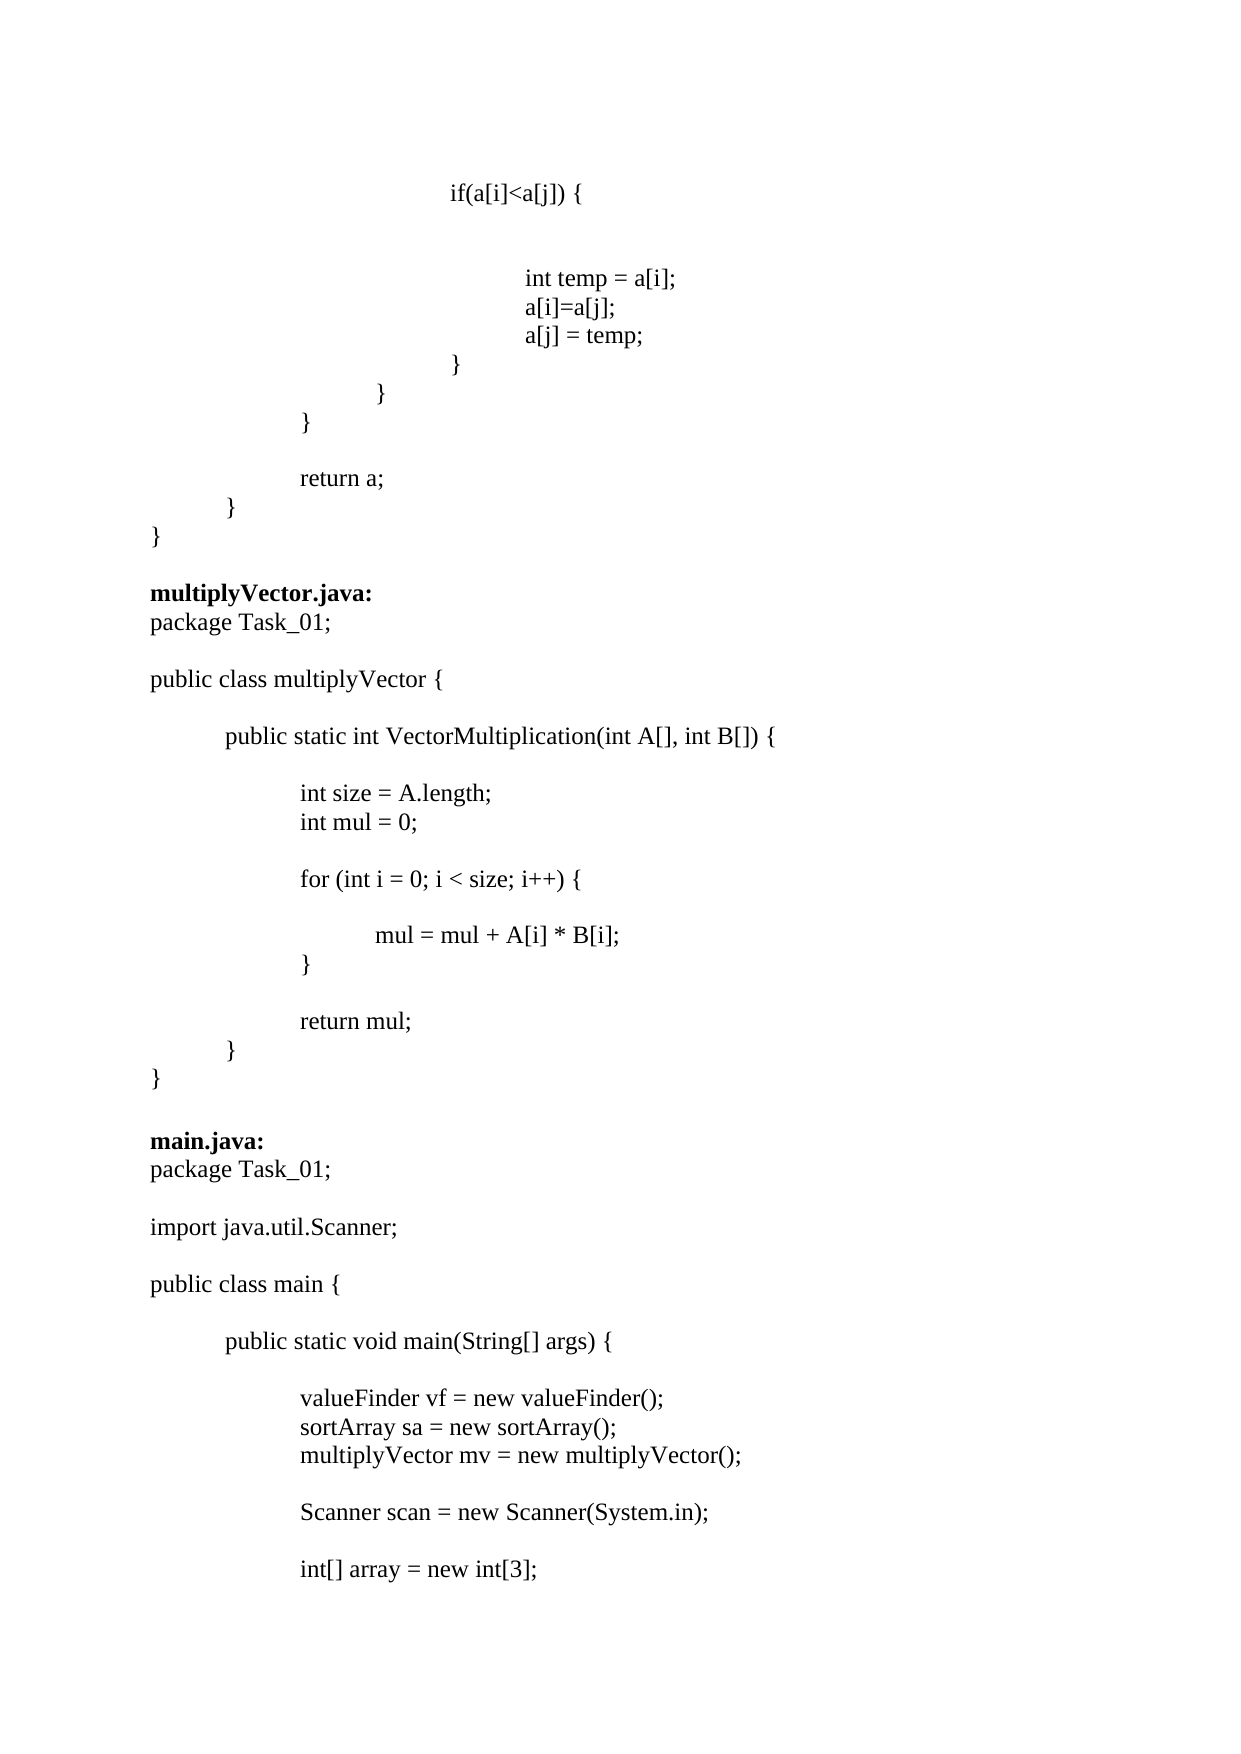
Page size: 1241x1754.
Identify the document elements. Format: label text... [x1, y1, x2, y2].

text if(a[i]<a[j]) { [150, 178, 1090, 207]
text multiplyVector.java: [150, 578, 1090, 607]
text } [150, 1063, 1090, 1092]
text int size = A.length; [150, 778, 1090, 807]
text } [150, 521, 1090, 549]
text public static void main(String[] args) { [150, 1326, 1090, 1355]
text package Task_01; [150, 607, 1090, 636]
text package Task_01; [150, 1154, 1090, 1183]
text public static int VectorMultiplication(int A[], int B[]) { [150, 721, 1090, 750]
text int[] array = new int[3]; [150, 1554, 1090, 1583]
text } [150, 949, 1090, 978]
text sortArray sa = new sortArray(); [150, 1412, 1090, 1441]
text multiplyVector mv = new multiplyVector(); [150, 1441, 1090, 1469]
text valueFinder vf = new valueFinder(); [150, 1383, 1090, 1412]
text a[i]=a[j]; [150, 292, 1090, 320]
text return mul; [150, 1006, 1090, 1035]
text } [150, 407, 1090, 435]
text main.java: [150, 1126, 1090, 1154]
text } [150, 378, 1090, 407]
text } [150, 492, 1090, 521]
text mul = mul + A[i] * B[i]; [150, 920, 1090, 949]
text int mul = 0; [150, 807, 1090, 836]
text public class main { [150, 1269, 1090, 1298]
text Scanner scan = new Scanner(System.in); [150, 1497, 1090, 1526]
text return a; [150, 463, 1090, 492]
text a[j] = temp; [150, 320, 1090, 349]
text for (int i = 0; i < size; i++) { [150, 864, 1090, 892]
text int temp = a[i]; [150, 263, 1090, 292]
text } [150, 1035, 1090, 1063]
text } [150, 349, 1090, 378]
text import java.util.Scanner; [150, 1212, 1090, 1241]
text public class multiplyVector { [150, 664, 1090, 693]
